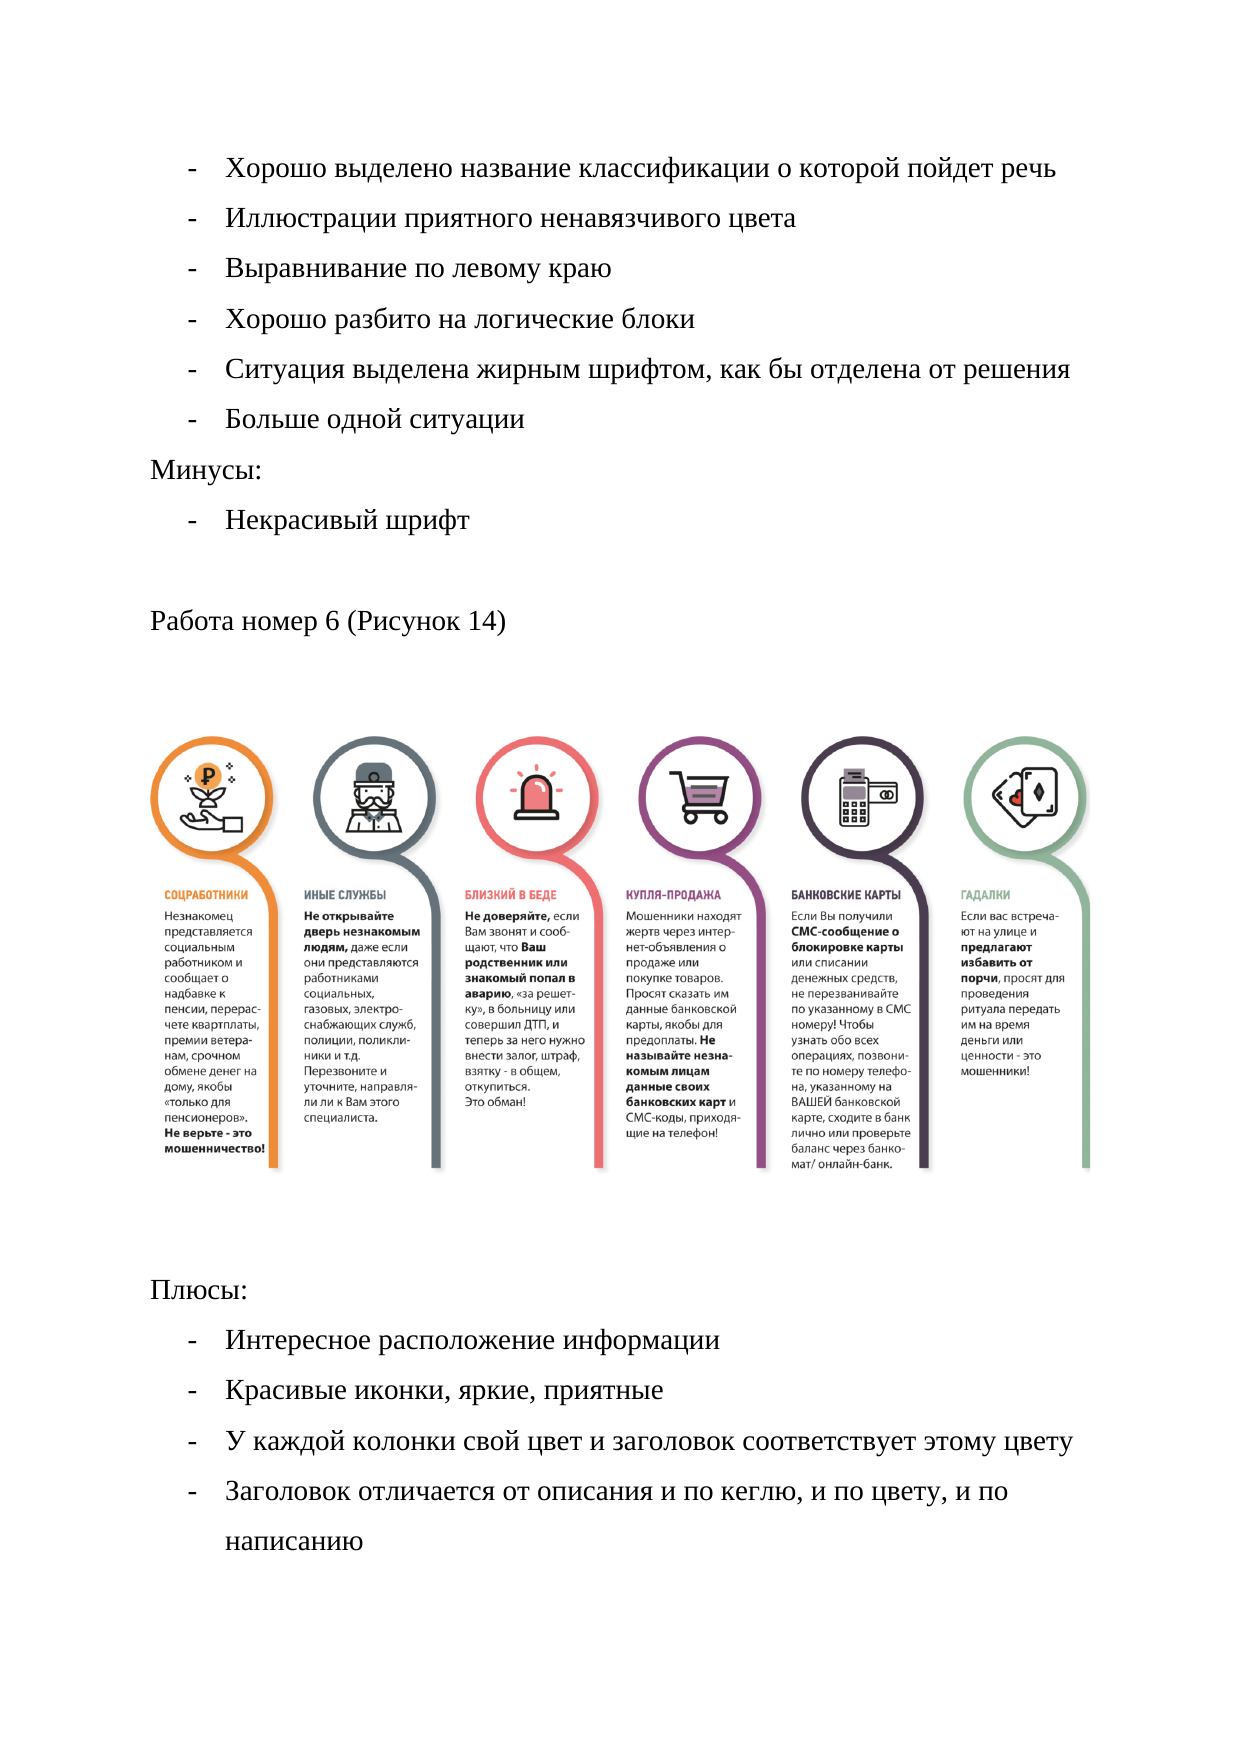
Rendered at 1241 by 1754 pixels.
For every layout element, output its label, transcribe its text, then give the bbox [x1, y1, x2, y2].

list Ситуация выделена жирным шрифтом, как бы отделена от решения [187, 351, 1090, 385]
list Заголовок отличается от описания и по кеглю, и по цвету, и по написанию [187, 1473, 1090, 1557]
list Хорошо разбито на логические блоки [187, 301, 1090, 334]
list Выравнивание по левому краю [187, 251, 1090, 284]
text Минусы: [150, 452, 1090, 485]
text Плюсы: [150, 1272, 1090, 1305]
list Красивые иконки, яркие, приятные [187, 1372, 1090, 1406]
text Работа номер 6 (Рисунок 14) [150, 603, 1090, 636]
list У каждой колонки свой цвет и заголовок соответствует этому цвету [187, 1423, 1090, 1456]
picture [150, 717, 1091, 1184]
list Некрасивый шрифт [187, 502, 1090, 536]
list Иллюстрации приятного ненавязчивого цвета [187, 200, 1090, 234]
list Интересное расположение информации [187, 1322, 1090, 1356]
list Хорошо выделено название классификации о которой пойдет речь [187, 150, 1090, 183]
list Больше одной ситуации [187, 402, 1090, 435]
